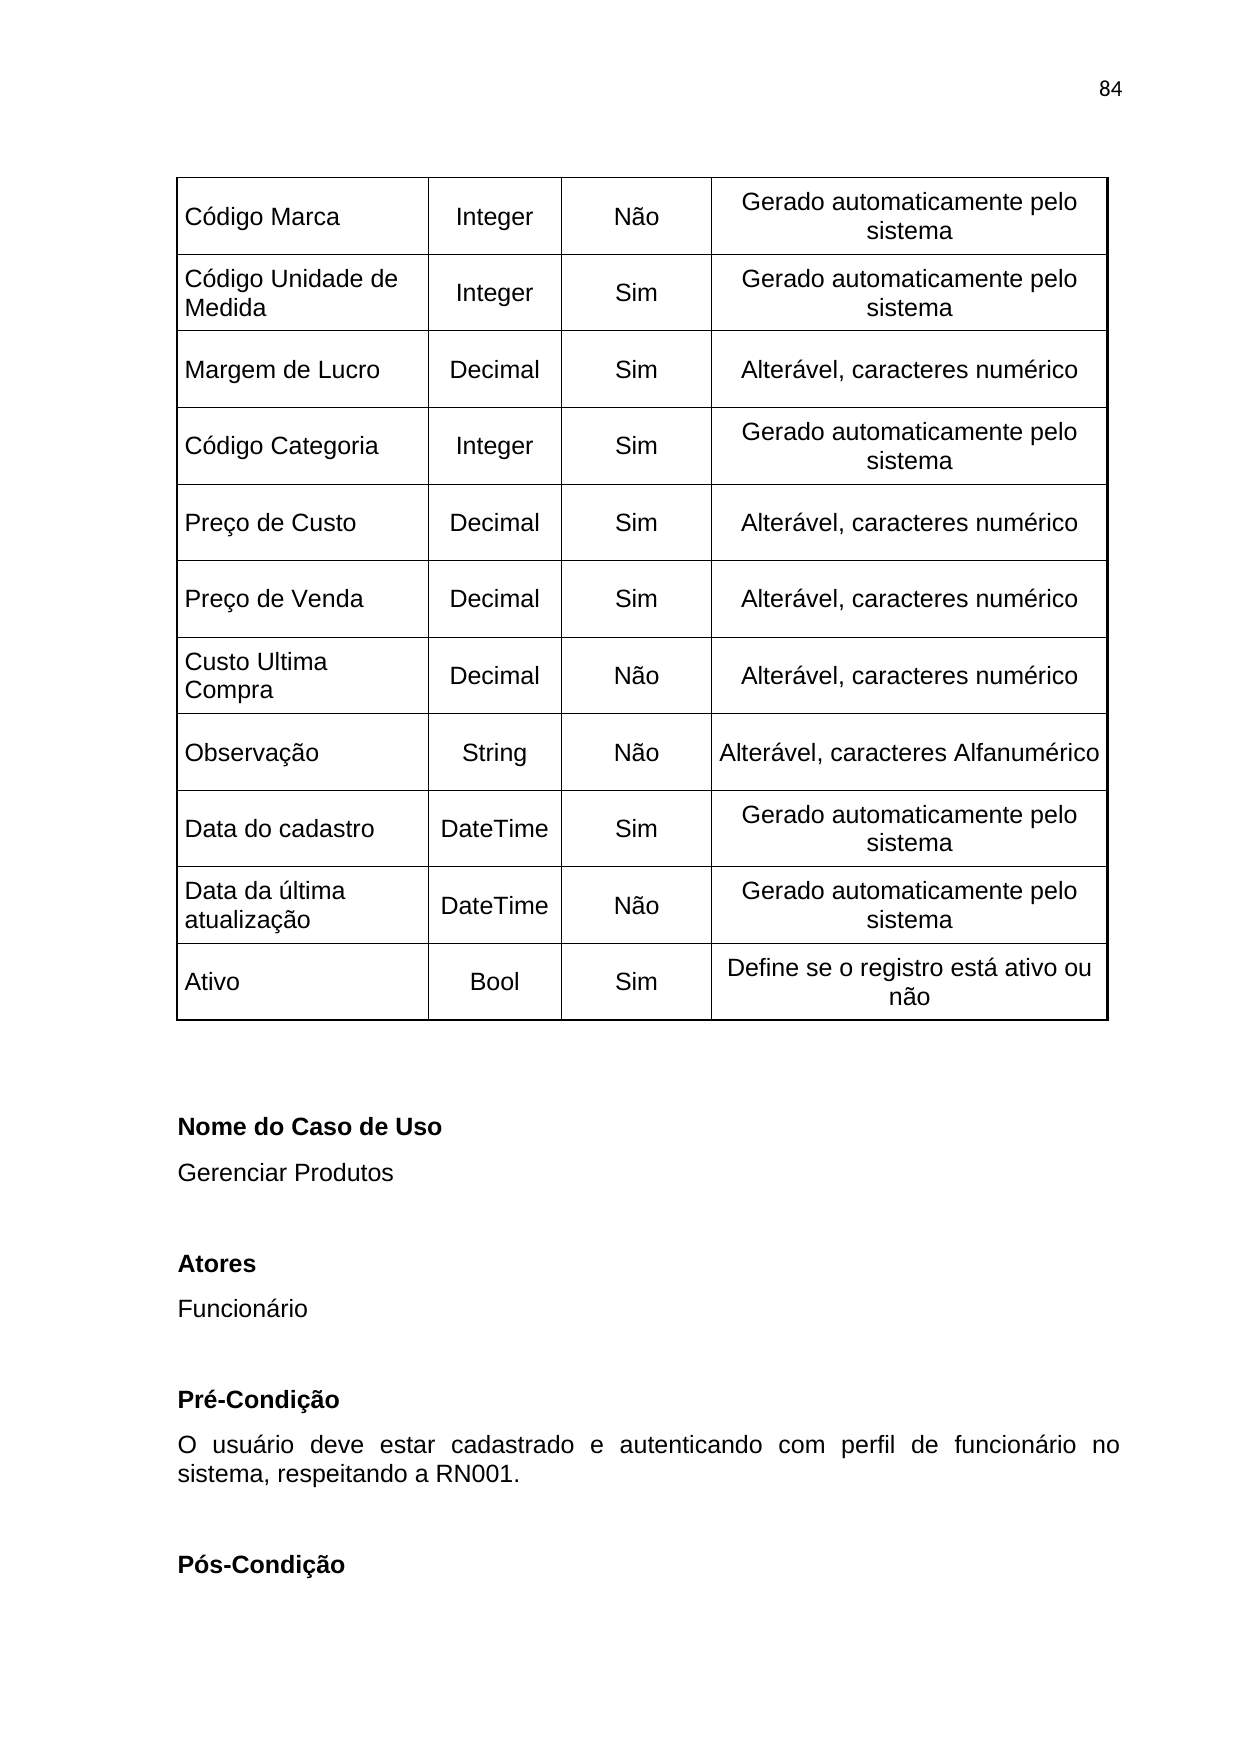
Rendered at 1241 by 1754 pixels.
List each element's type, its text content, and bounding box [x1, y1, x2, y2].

table_cell Decimal [429, 638, 561, 713]
table_cell Não [562, 638, 711, 713]
table_cell Margem de Lucro [178, 331, 428, 407]
table_cell Integer [429, 178, 561, 254]
table_cell Decimal [429, 331, 561, 407]
table_cell Sim [562, 331, 711, 407]
table_cell Custo Ultima Compra [178, 638, 428, 713]
table_cell Ativo [178, 944, 428, 1019]
table_cell Não [562, 867, 711, 943]
text O usuário deve estar cadastrado e autenticando com perfil de funcionário no sistema, respeitando a RN001. [177, 1430, 1122, 1488]
table_cell Data do cadastro [178, 791, 428, 866]
table_cell Decimal [429, 561, 561, 637]
table_cell Preço de Custo [178, 485, 428, 560]
table_cell DateTime [429, 867, 561, 943]
table_cell Gerado automaticamente pelo sistema [712, 255, 1106, 330]
table_cell Integer [429, 408, 561, 483]
table_cell Não [562, 178, 711, 254]
table_cell Decimal [429, 485, 561, 560]
table_cell Observação [178, 714, 428, 790]
table_cell Alterável, caracteres numérico [712, 331, 1106, 407]
table_cell Bool [429, 944, 561, 1019]
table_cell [712, 178, 1106, 254]
table_cell Alterável, caracteres Alfanumérico [712, 714, 1106, 790]
table_cell Gerado automaticamente pelo sistema [712, 791, 1106, 866]
text Gerenciar Produtos [177, 1158, 1122, 1186]
table_cell Código Marca [178, 178, 428, 254]
table_cell Preço de Venda [178, 561, 428, 637]
table_cell Integer [429, 255, 561, 330]
table_cell Sim [562, 944, 711, 1019]
table_cell Alterável, caracteres numérico [712, 638, 1106, 713]
table_cell DateTime [429, 791, 561, 866]
table_cell Sim [562, 408, 711, 483]
text Atores [177, 1248, 1122, 1277]
table_cell String [429, 714, 561, 790]
table_cell Alterável, caracteres numérico [712, 561, 1106, 637]
table_cell Sim [562, 791, 711, 866]
table_cell Gerado automaticamente pelo sistema [712, 408, 1106, 483]
table_cell Sim [562, 485, 711, 560]
table_cell Define se o registro está ativo ou não [712, 944, 1106, 1019]
table_cell Código Unidade de Medida [178, 255, 428, 330]
table_cell Gerado automaticamente pelo sistema [712, 867, 1106, 943]
text Pré-Condição [177, 1385, 1122, 1413]
table_cell Código Categoria [178, 408, 428, 483]
table_cell Data da última atualização [178, 867, 428, 943]
text Pós-Condição [177, 1550, 1122, 1578]
text Funcionário [177, 1294, 1122, 1323]
table_cell Não [562, 714, 711, 790]
table_cell Sim [562, 255, 711, 330]
text Nome do Caso de Uso [177, 1112, 1122, 1141]
table_cell Sim [562, 561, 711, 637]
table_cell Alterável, caracteres numérico [712, 485, 1106, 560]
